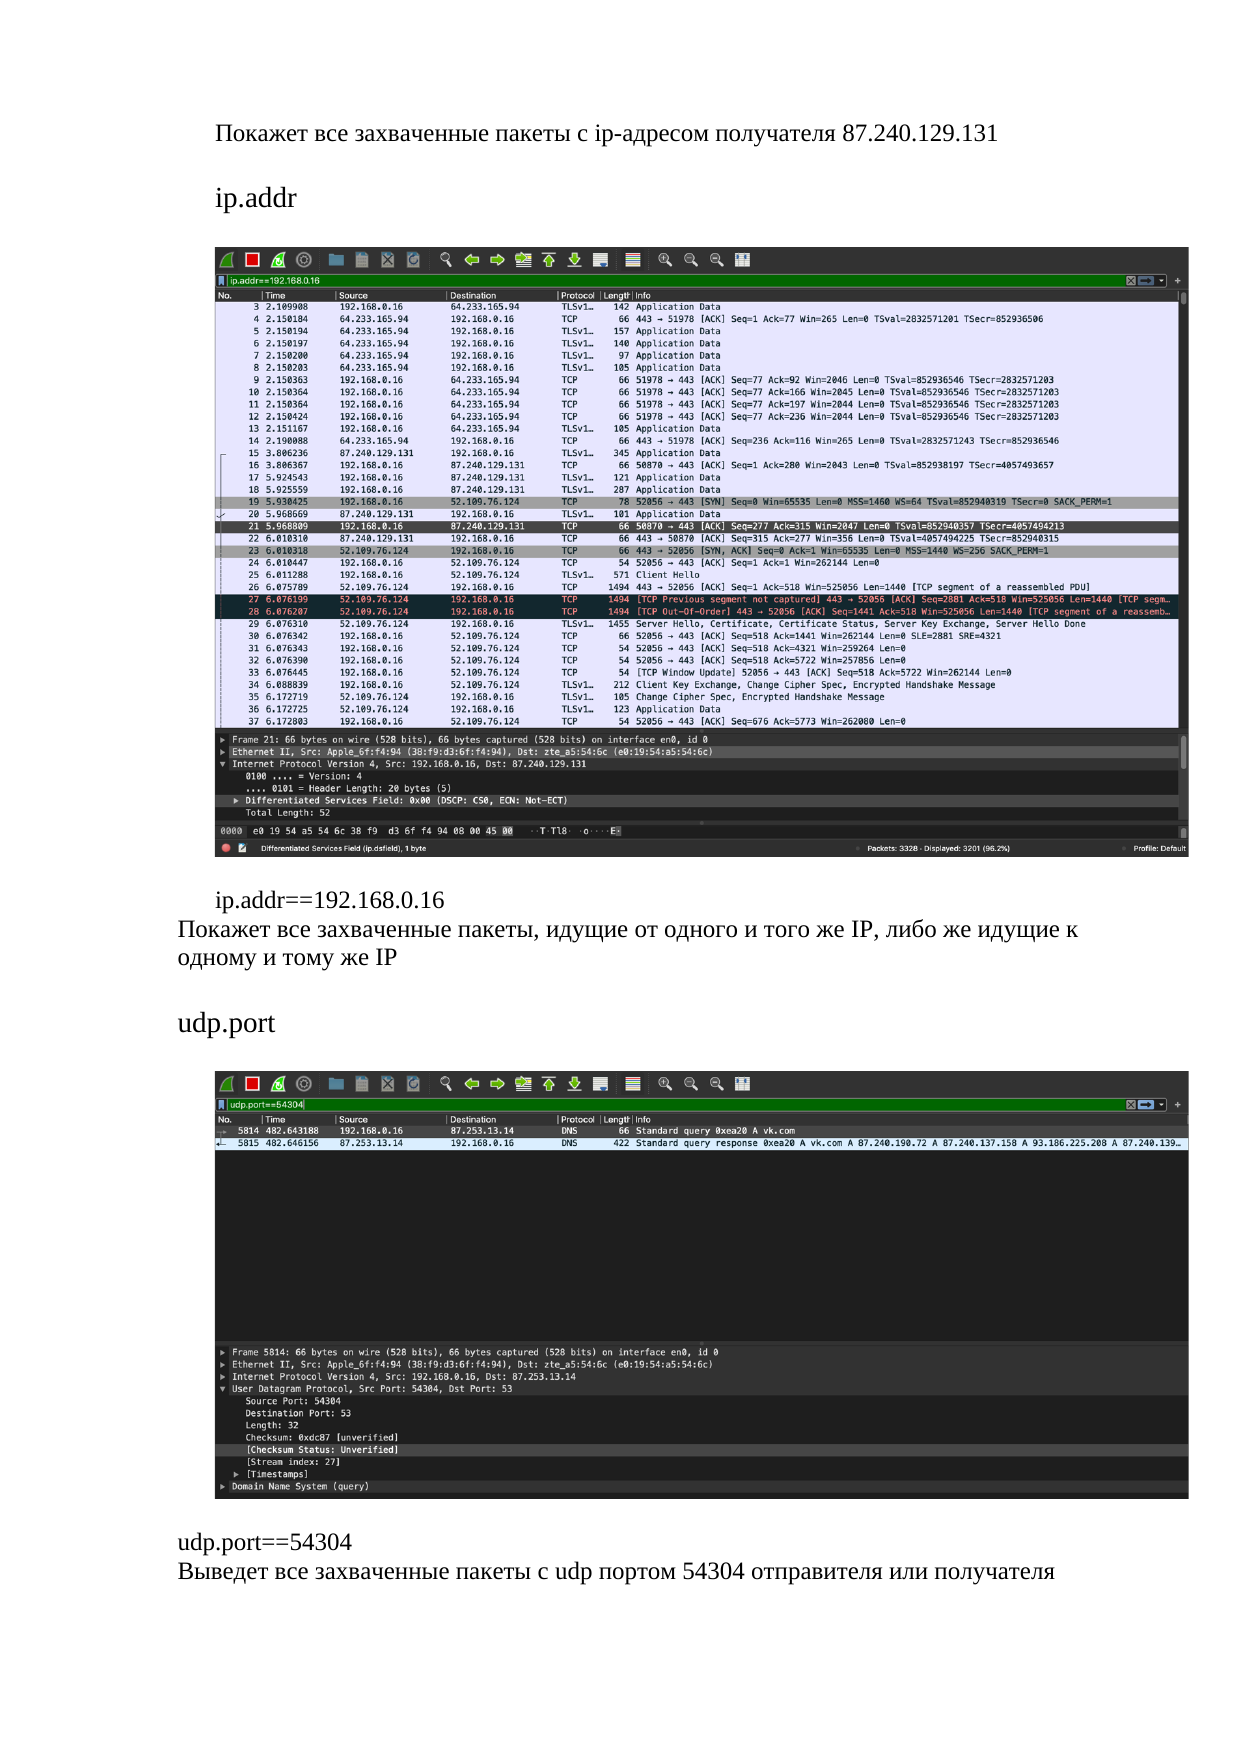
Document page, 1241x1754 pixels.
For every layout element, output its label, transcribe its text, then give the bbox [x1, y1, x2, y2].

text ip.addr==192.168.0.16 [215, 885, 1152, 914]
picture [214, 247, 1189, 857]
text Покажет все захваченные пакеты с ip-адресом получателя 87.240.129.131 [215, 118, 1152, 147]
text Покажет все захваченные пакеты, идущие от одного и того же IP, либо же идущие к одному и тому же IP [177, 914, 1152, 971]
picture [214, 1071, 1189, 1499]
text udp.port==54304 [177, 1527, 1152, 1556]
text Выведет все захваченные пакеты с udp портом 54304 отправителя или получателя [177, 1556, 1152, 1585]
text ip.addr [215, 180, 1152, 214]
text udp.port [177, 1005, 1152, 1038]
